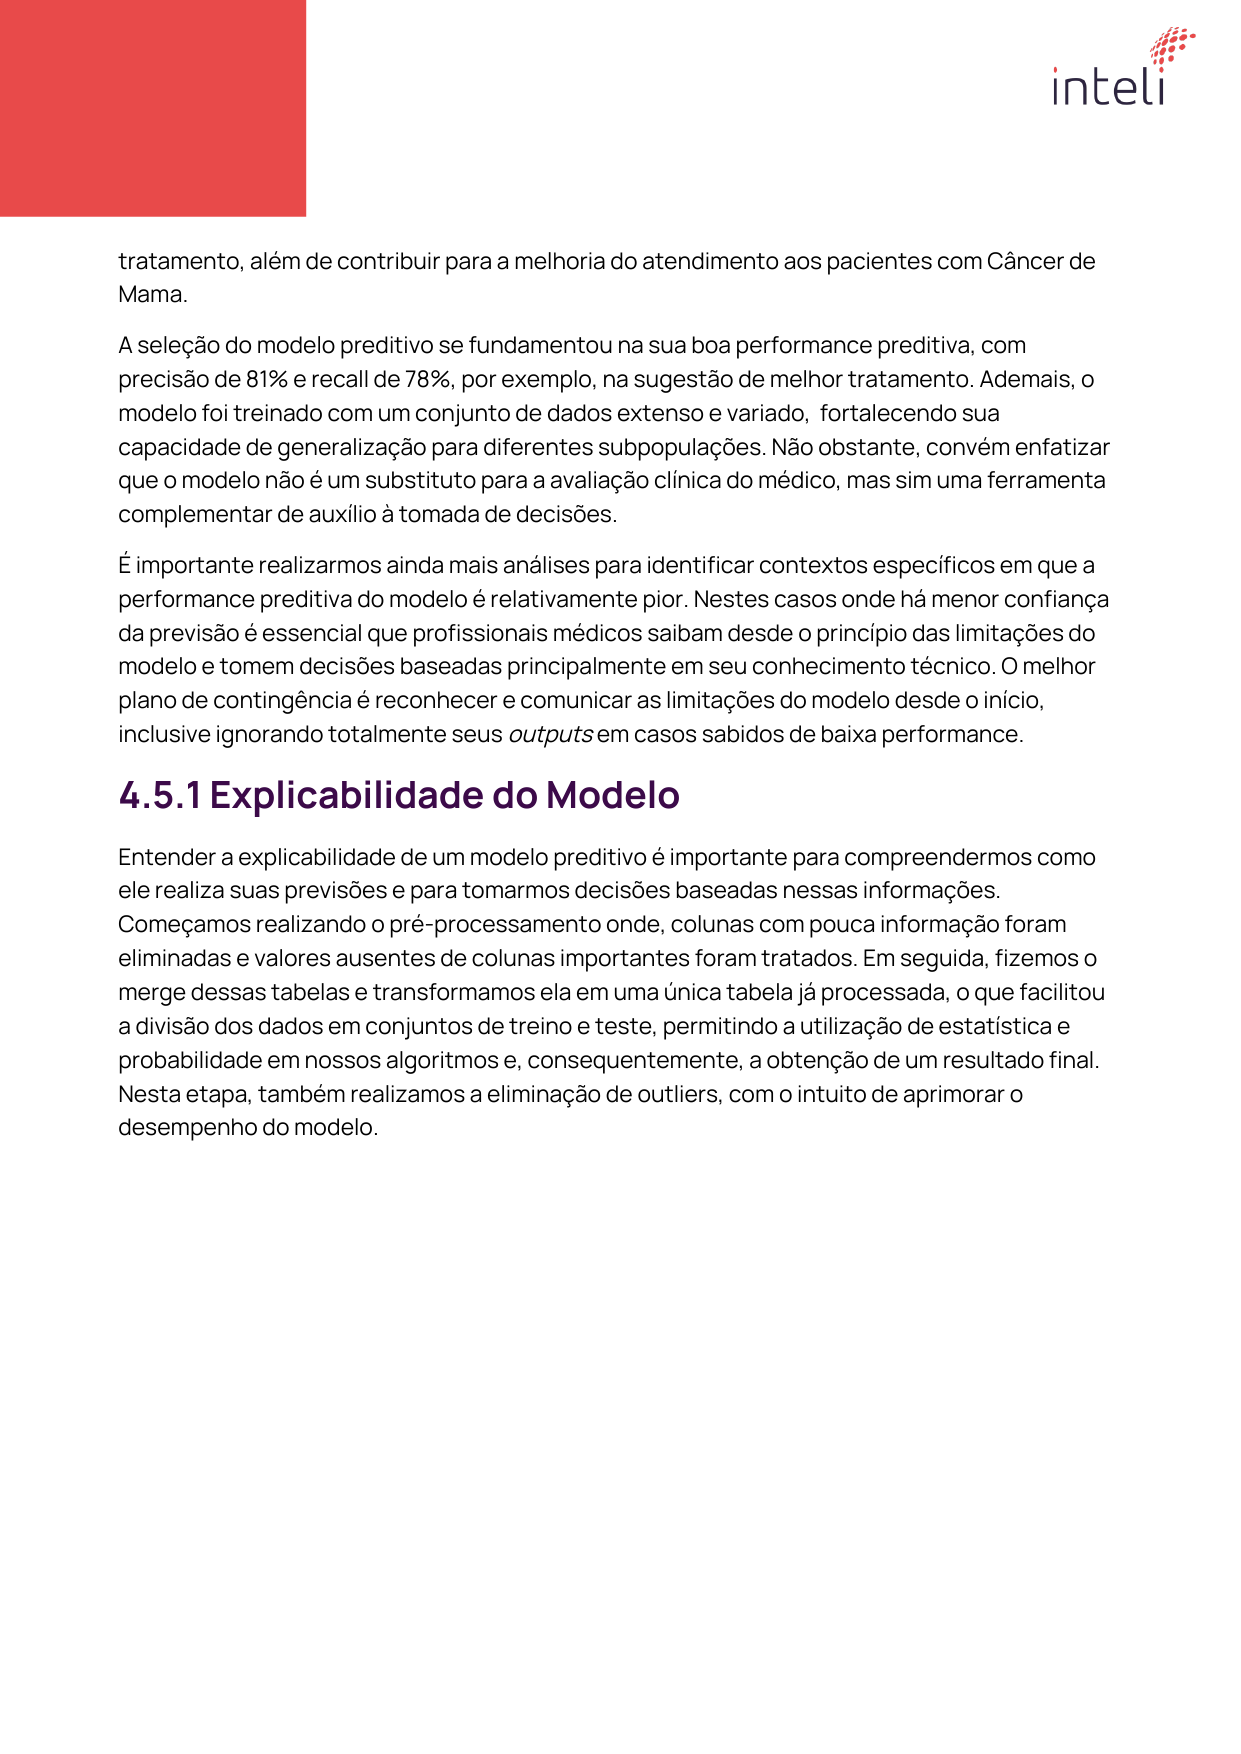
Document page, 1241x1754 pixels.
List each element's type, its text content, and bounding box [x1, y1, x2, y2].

text É importante realizarmos ainda mais análises para identificar contextos específicos em que a performance preditiva do modelo é relativamente pior. Nestes casos onde há menor confiança da previsão é essencial que profissionais médicos saibam desde o princípio das limitações do modelo e tomem decisões baseadas principalmente em seu conhecimento técnico. O melhor plano de contingência é reconhecer e comunicar as limitações do modelo desde o início, inclusive ignorando totalmente seus outputs em casos sabidos de baixa performance. [118, 549, 1122, 749]
picture [1053, 27, 1196, 105]
picture [0, 0, 307, 217]
text Entender a explicabilidade de um modelo preditivo é importante para compreendermos como ele realiza suas previsões e para tomarmos decisões baseadas nessas informações. Começamos realizando o pré-processamento onde, colunas com pouca informação foram eliminadas e valores ausentes de colunas importantes foram tratados. Em seguida, fizemos o merge dessas tabelas e transformamos ela em uma única tabela já processada, o que facilitou a divisão dos dados em conjuntos de treino e teste, permitindo a utilização de estatística e probabilidade em nossos algoritmos e, consequentemente, a obtenção de um resultado final. Nesta etapa, também realizamos a eliminação de outliers, com o intuito de aprimorar o desempenho do modelo. [118, 841, 1122, 1143]
text A seleção do modelo preditivo se fundamentou na sua boa performance preditiva, com precisão de 81% e recall de 78%, por exemplo, na sugestão de melhor tratamento. Ademais, o modelo foi treinado com um conjunto de dados extenso e variado, fortalecendo sua capacidade de generalização para diferentes subpopulações. Não obstante, convém enfatizar que o modelo não é um substituto para a avaliação clínica do médico, mas sim uma ferramenta complementar de auxílio à tomada de decisões. [118, 329, 1122, 529]
subtitle 4.5.1 Explicabilidade do Modelo [118, 768, 1122, 820]
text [118, 124, 1122, 310]
